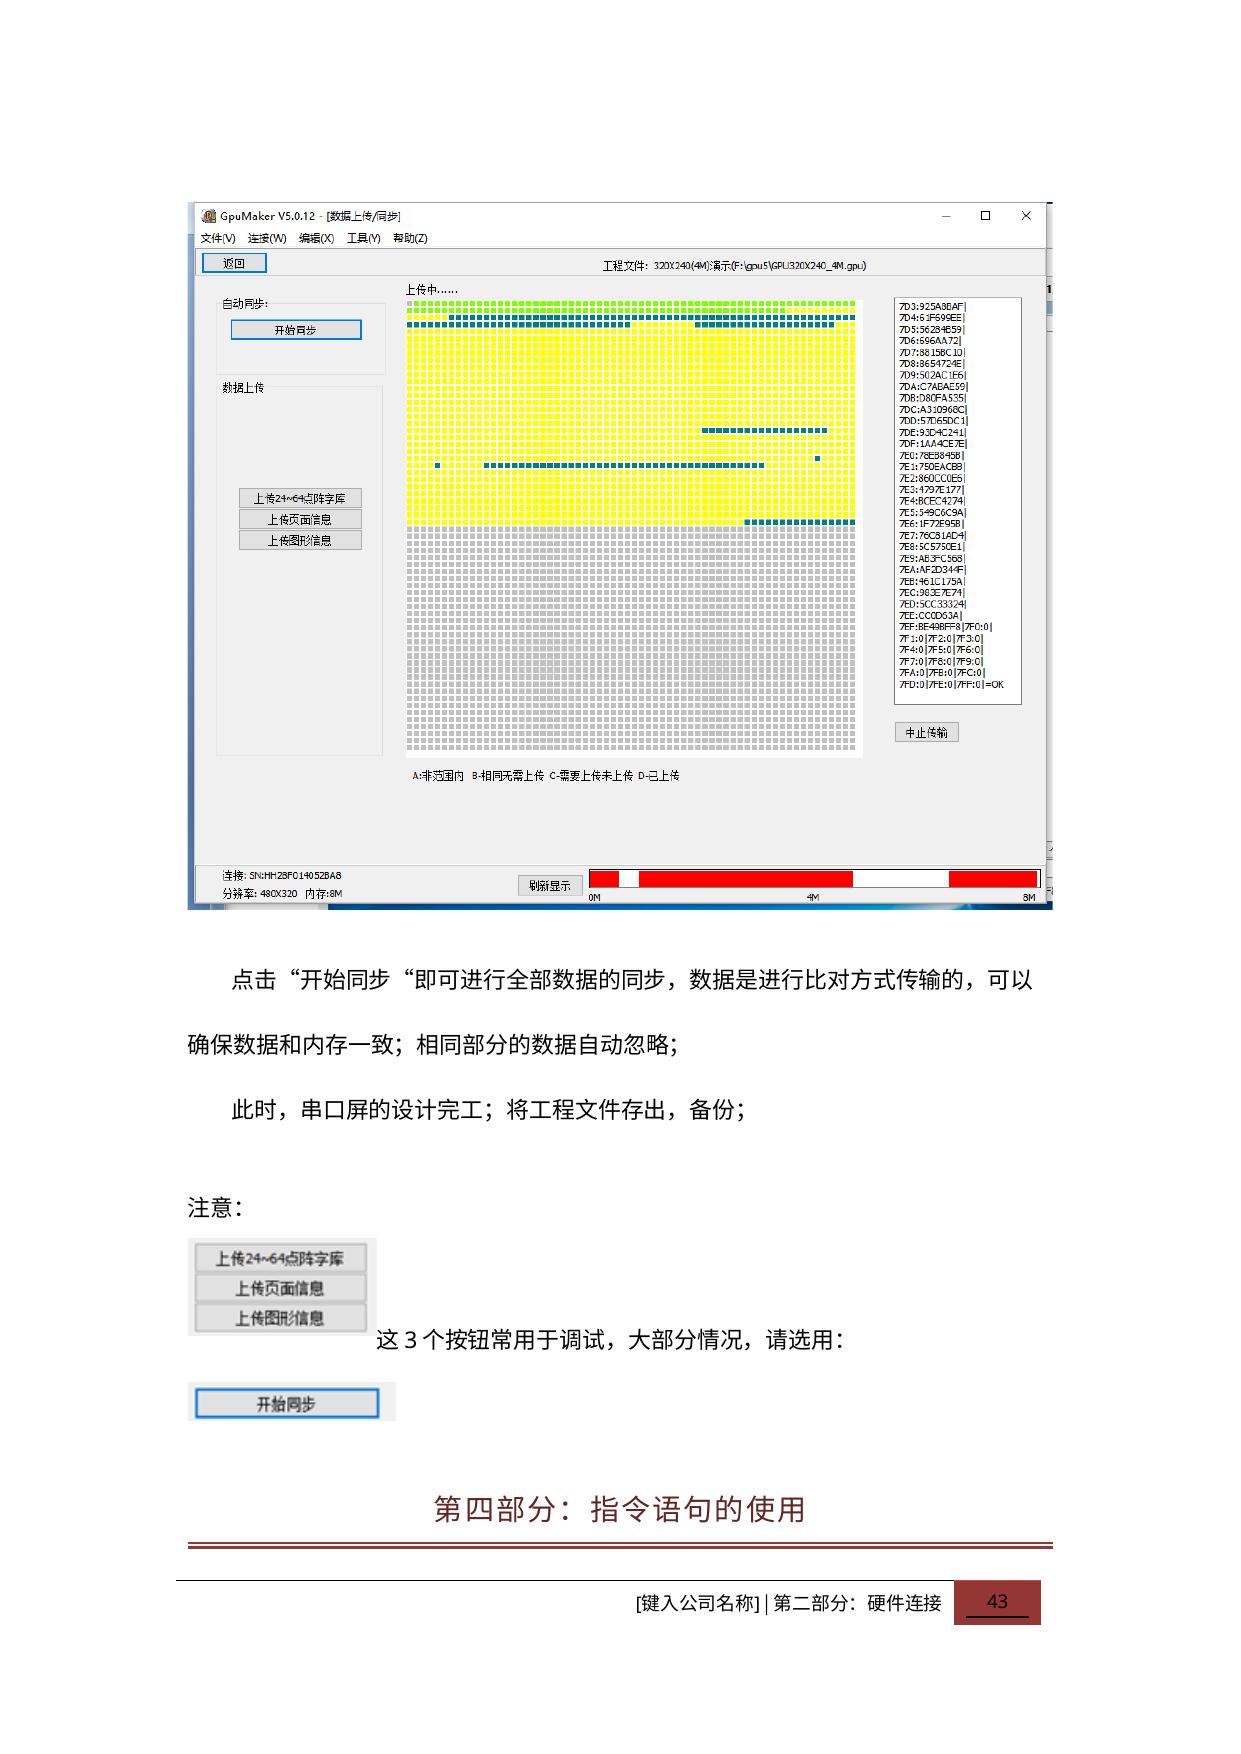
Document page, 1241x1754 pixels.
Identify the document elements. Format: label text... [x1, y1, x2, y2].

text 注意： [187, 1174, 1053, 1239]
text 这3个按钮常用于调试，大部分情况，请选用： [187, 1239, 1053, 1434]
text 点击“开始同步“即可进行全部数据的同步，数据是进行比对方式传输的，可以确保数据和内存一致；相同部分的数据自动忽略； [187, 946, 1053, 1076]
picture [187, 1382, 396, 1421]
picture [187, 202, 1053, 910]
subtitle 第四部分：指令语句的使用 [187, 1475, 1053, 1549]
text 此时，串口屏的设计完工；将工程文件存出，备份； [187, 1076, 1053, 1141]
picture [187, 1238, 377, 1336]
